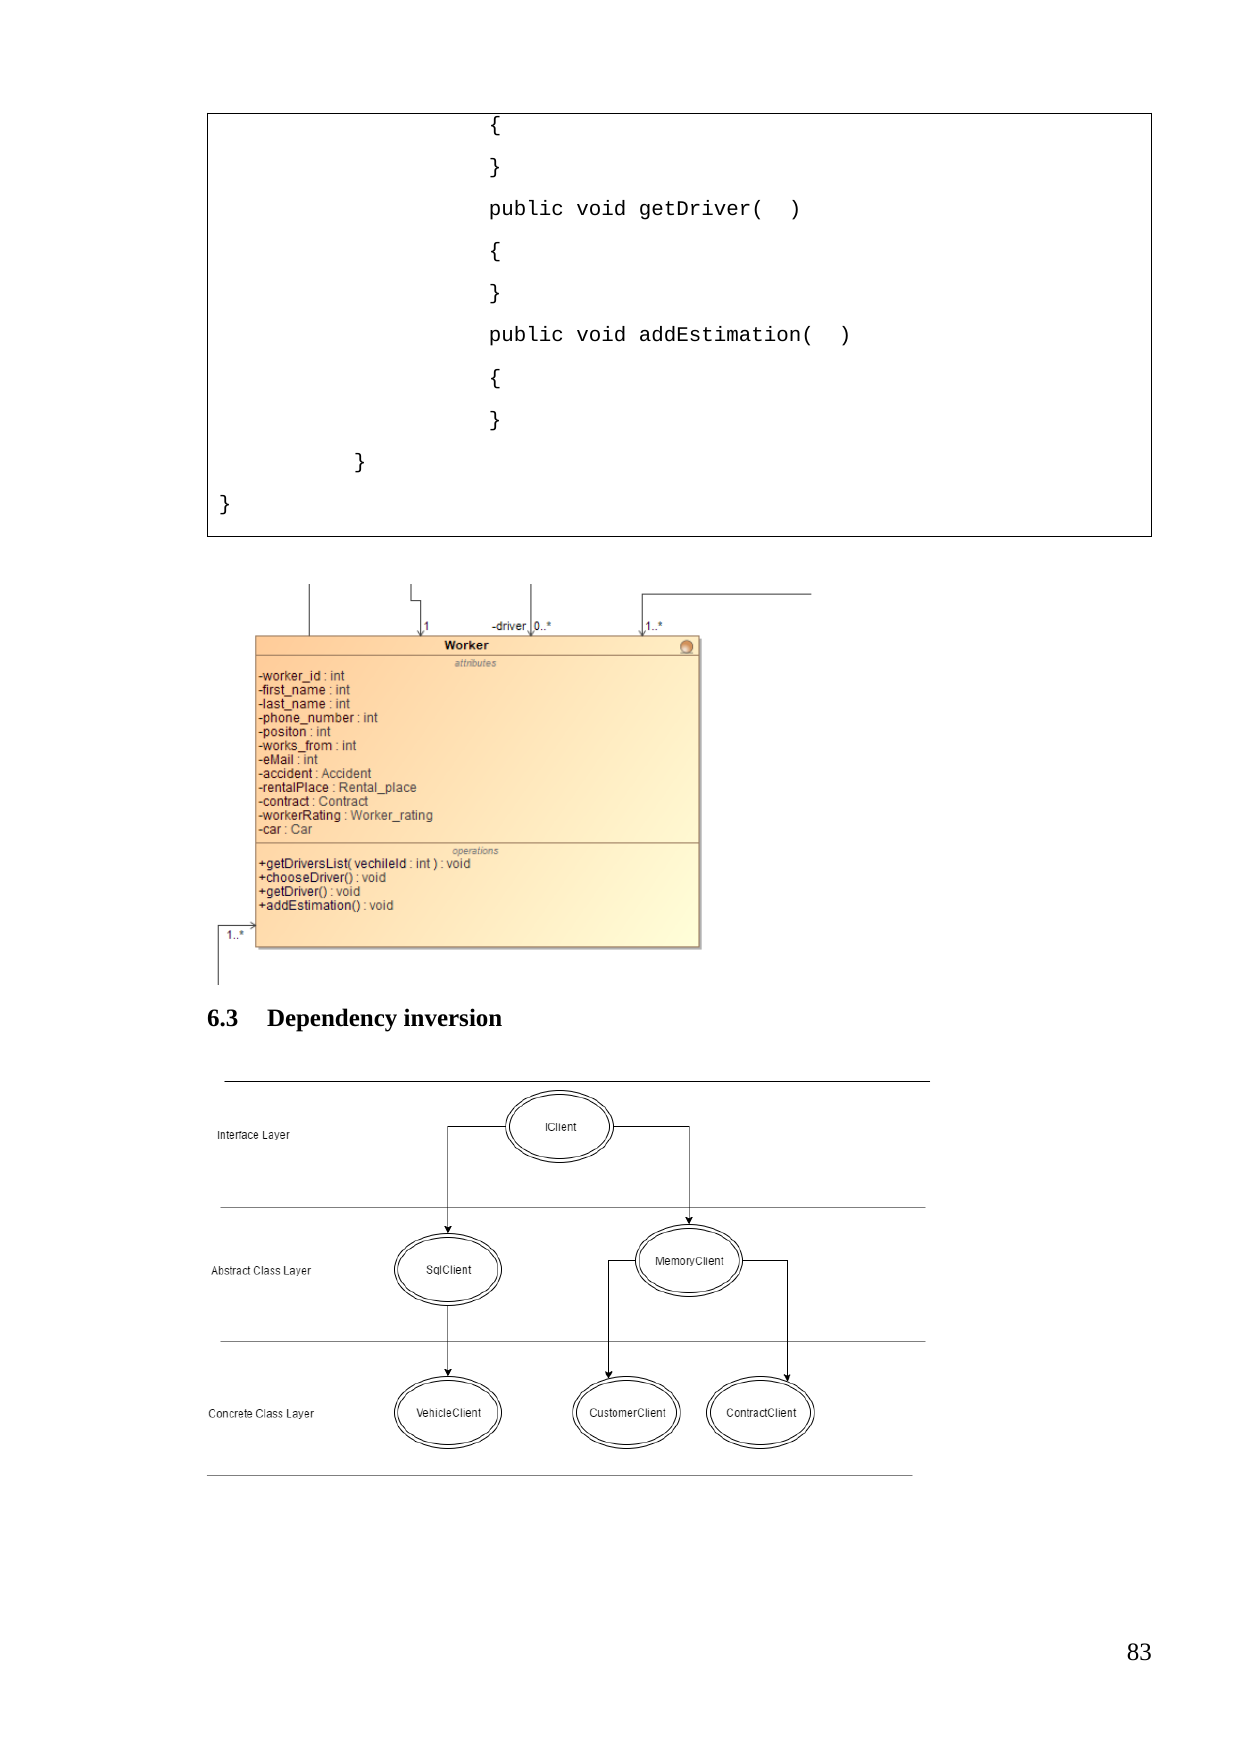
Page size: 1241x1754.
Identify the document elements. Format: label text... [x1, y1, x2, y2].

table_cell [208, 114, 1151, 536]
subtitle Dependency inversion [207, 1003, 1152, 1032]
picture [206, 584, 812, 985]
picture [206, 1081, 931, 1476]
